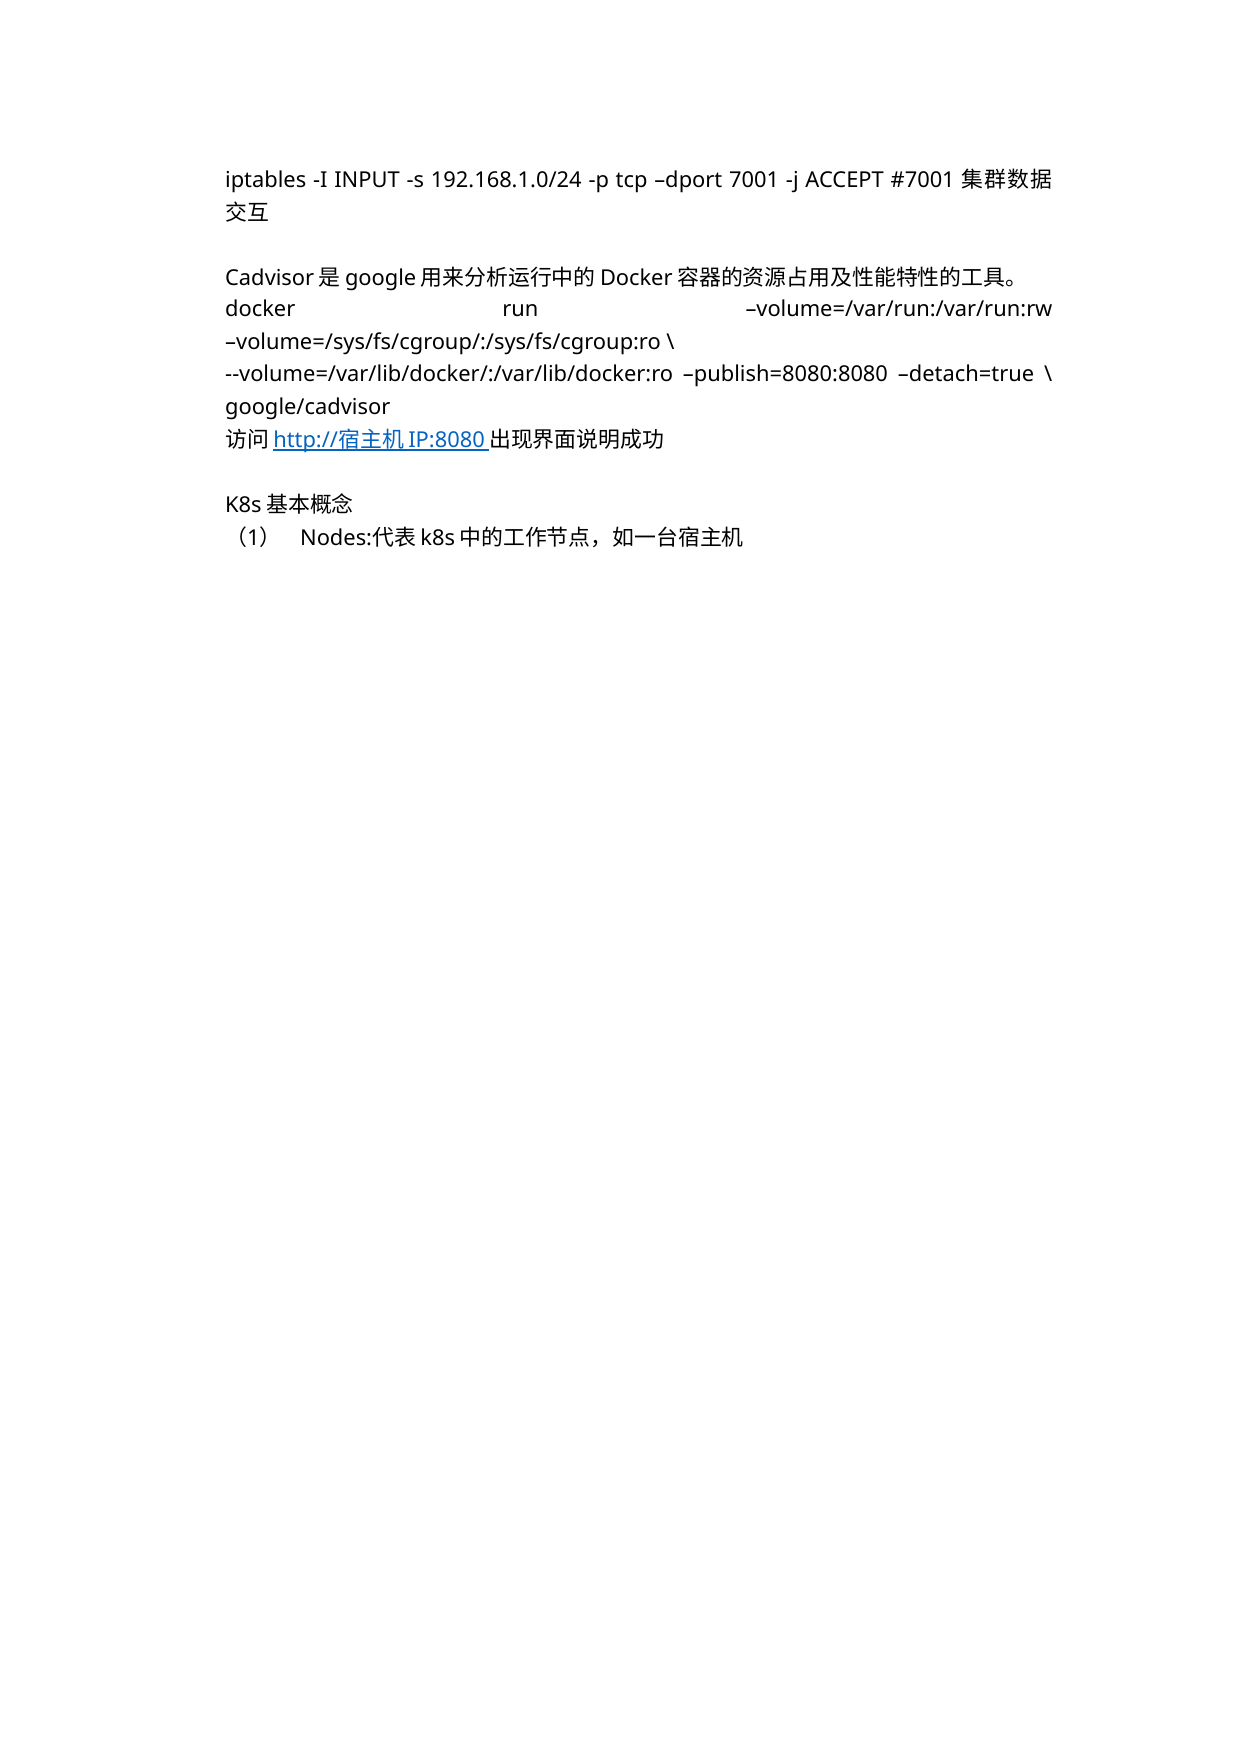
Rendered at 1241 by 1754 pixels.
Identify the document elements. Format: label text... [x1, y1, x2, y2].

list K8s基本概念 [225, 487, 1053, 519]
list iptables -I INPUT -s 192.168.1.0/24 -p tcp –dport 7001 -j ACCEPT #7001集群数据交互 [225, 162, 1053, 227]
list docker run –volume=/var/run:/var/run:rw –volume=/sys/fs/cgroup/:/sys/fs/cgroup:ro \ [225, 292, 1053, 357]
list Cadvisor是google用来分析运行中的Docker容器的资源占用及性能特性的工具。 [225, 259, 1053, 292]
list --volume=/var/lib/docker/:/var/lib/docker:ro –publish=8080:8080 –detach=true \ google/cadvisor [225, 357, 1053, 422]
list Nodes:代表k8s中的工作节点，如一台宿主机 [225, 519, 1053, 552]
list 访问http://宿主机IP:8080出现界面说明成功 [225, 422, 1053, 454]
